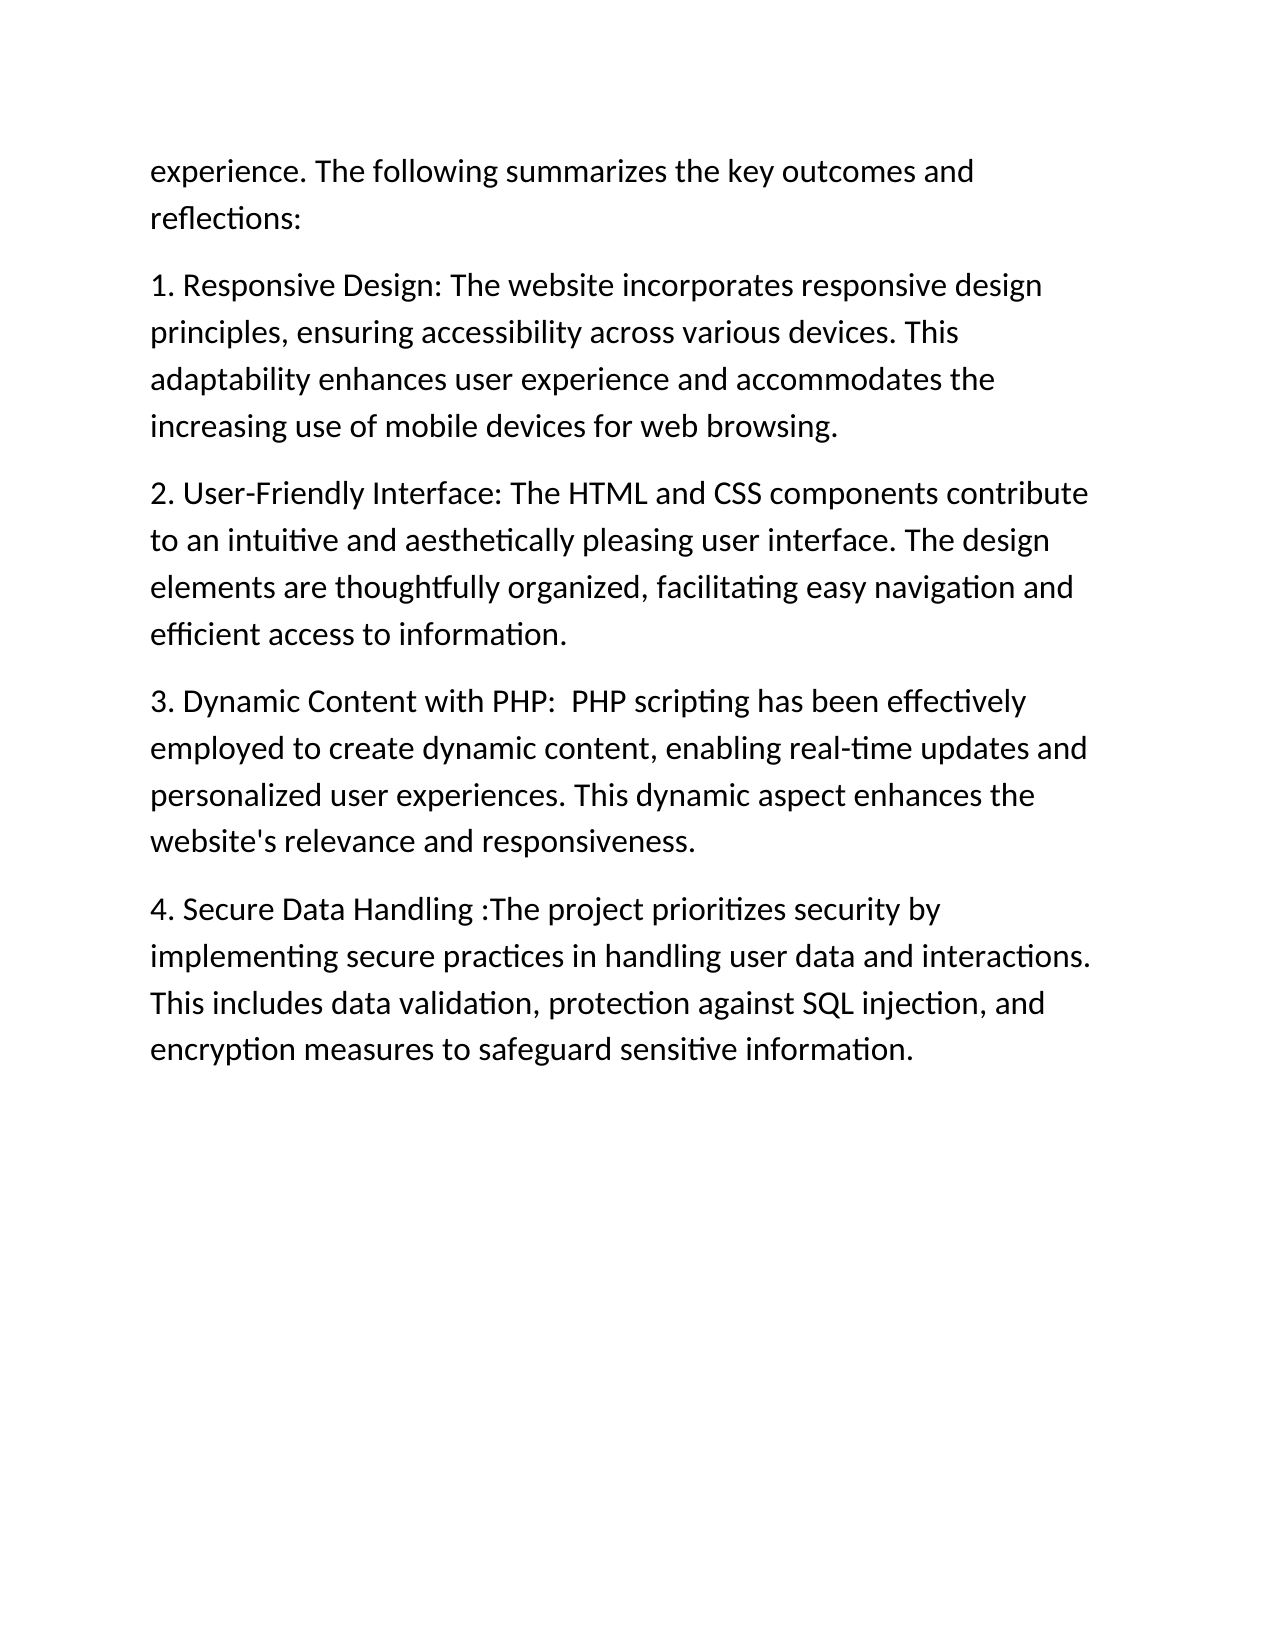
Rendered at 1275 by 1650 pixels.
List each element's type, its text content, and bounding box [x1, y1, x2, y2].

text 1. Responsive Design: The website incorporates responsive design principles, ensuring accessibility across various devices. This adaptability enhances user experience and accommodates the increasing use of mobile devices for web browsing. [150, 264, 1125, 445]
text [150, 150, 1125, 237]
text 3. Dynamic Content with PHP: PHP scripting has been effectively employed to create dynamic content, enabling real-time updates and personalized user experiences. This dynamic aspect enhances the website's relevance and responsiveness. [150, 680, 1125, 861]
text 2. User-Friendly Interface: The HTML and CSS components contribute to an intuitive and aesthetically pleasing user interface. The design elements are thoughtfully organized, facilitating easy navigation and efficient access to information. [150, 472, 1125, 653]
text 4. Secure Data Handling :The project prioritizes security by implementing secure practices in handling user data and interactions. This includes data validation, protection against SQL injection, and encryption measures to safeguard sensitive information. [150, 888, 1125, 1069]
